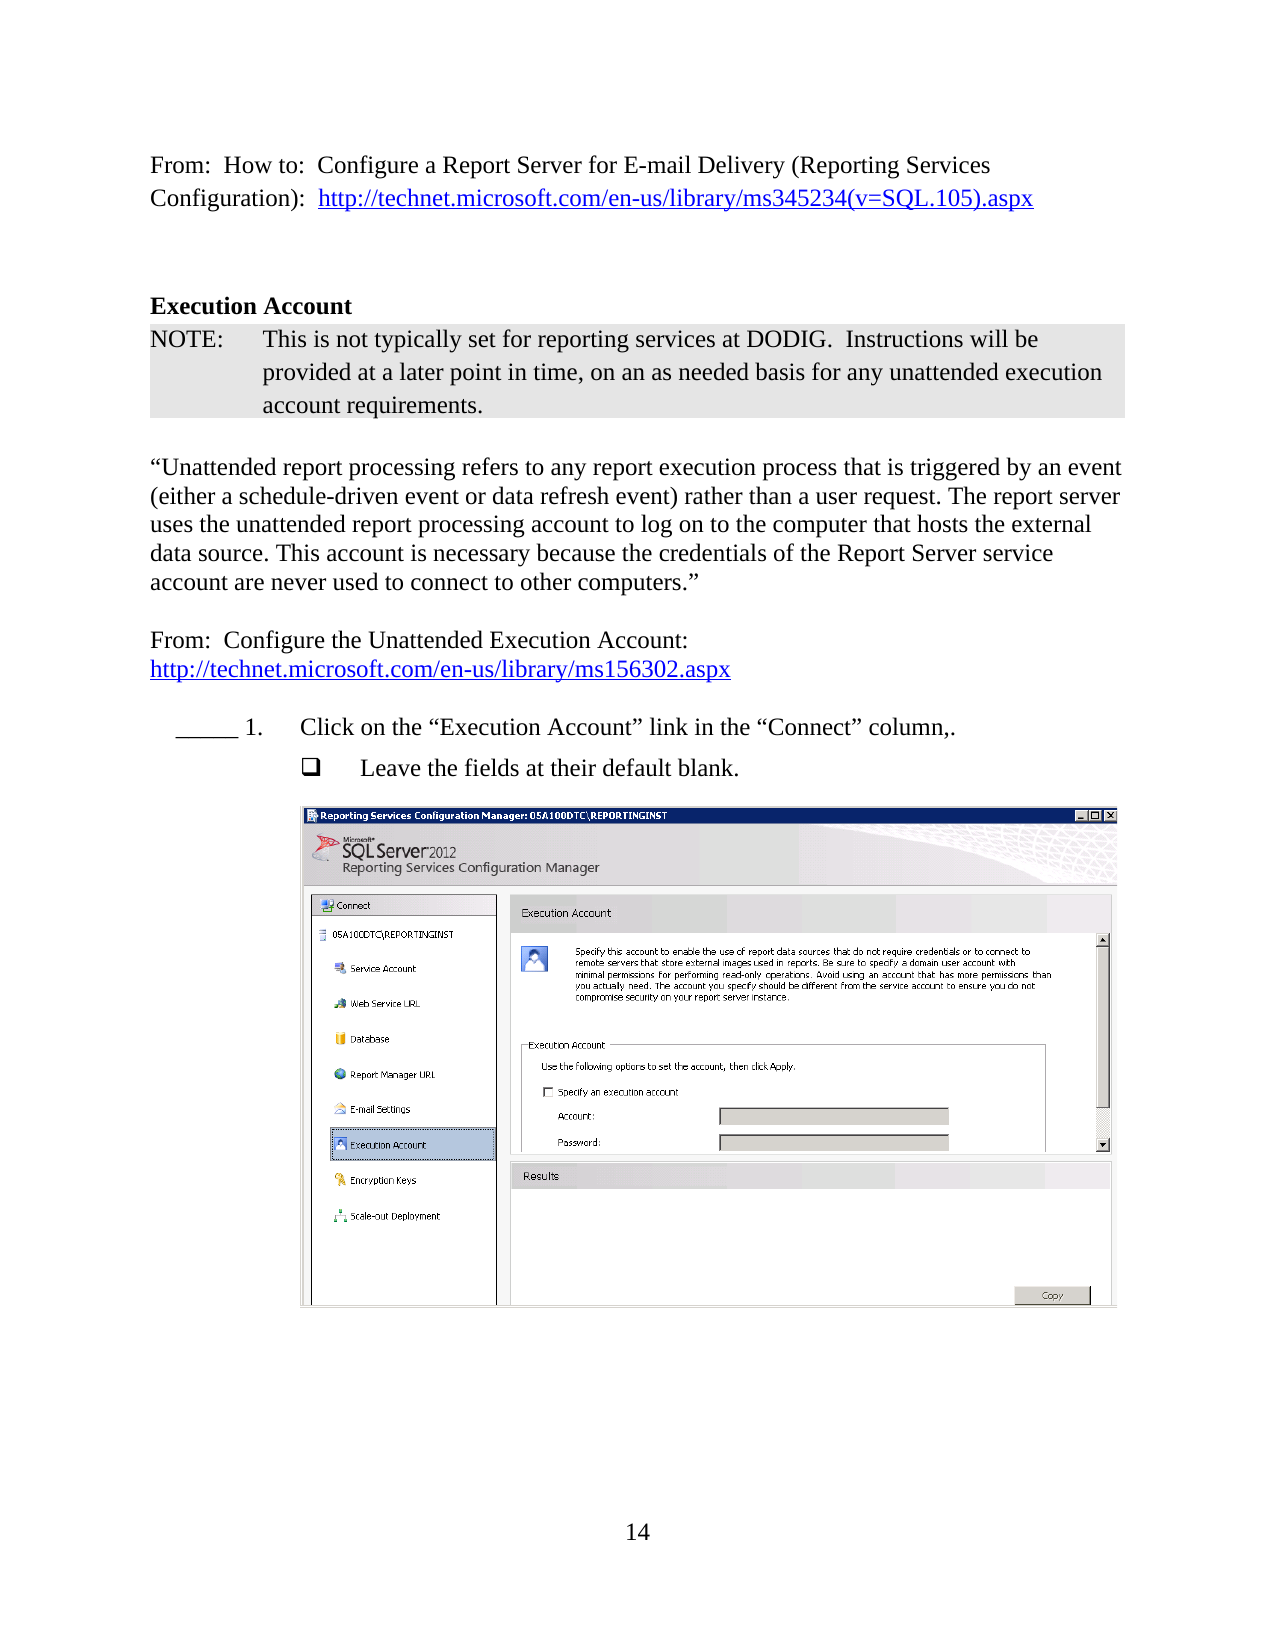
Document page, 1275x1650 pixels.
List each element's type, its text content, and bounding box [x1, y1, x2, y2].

text “Unattended report processing refers to any report execution process that is triggered by an event (either a schedule-driven event or data refresh event) rather than a user request. The report server uses the unattended report processing account to log on to the computer that hosts the external data source. This account is necessary because the credentials of the Report Server service account are never used to connect to other computers.” [150, 452, 1125, 596]
text From: How to: Configure a Report Server for E-mail Delivery (Reporting Services Configuration): http://technet.microsoft.com/en-us/library/ms345234(v=SQL.105).aspx [150, 150, 1125, 212]
text From: Configure the Unattended Execution Account: http://technet.microsoft.com/en-us/library/ms156302.aspx [150, 625, 1125, 682]
text Leave the fields at their default blank. [300, 753, 1125, 782]
subtitle Execution Account [150, 291, 1125, 319]
text NOTE: This is not typically set for reporting services at DODIG. Instructions will be provided at a later point in time, on an as needed basis for any unattended execution account requirements. [150, 324, 1125, 418]
picture [300, 806, 1118, 1308]
list Click on the “Execution Account” link in the “Connect” column,. [150, 712, 1125, 740]
